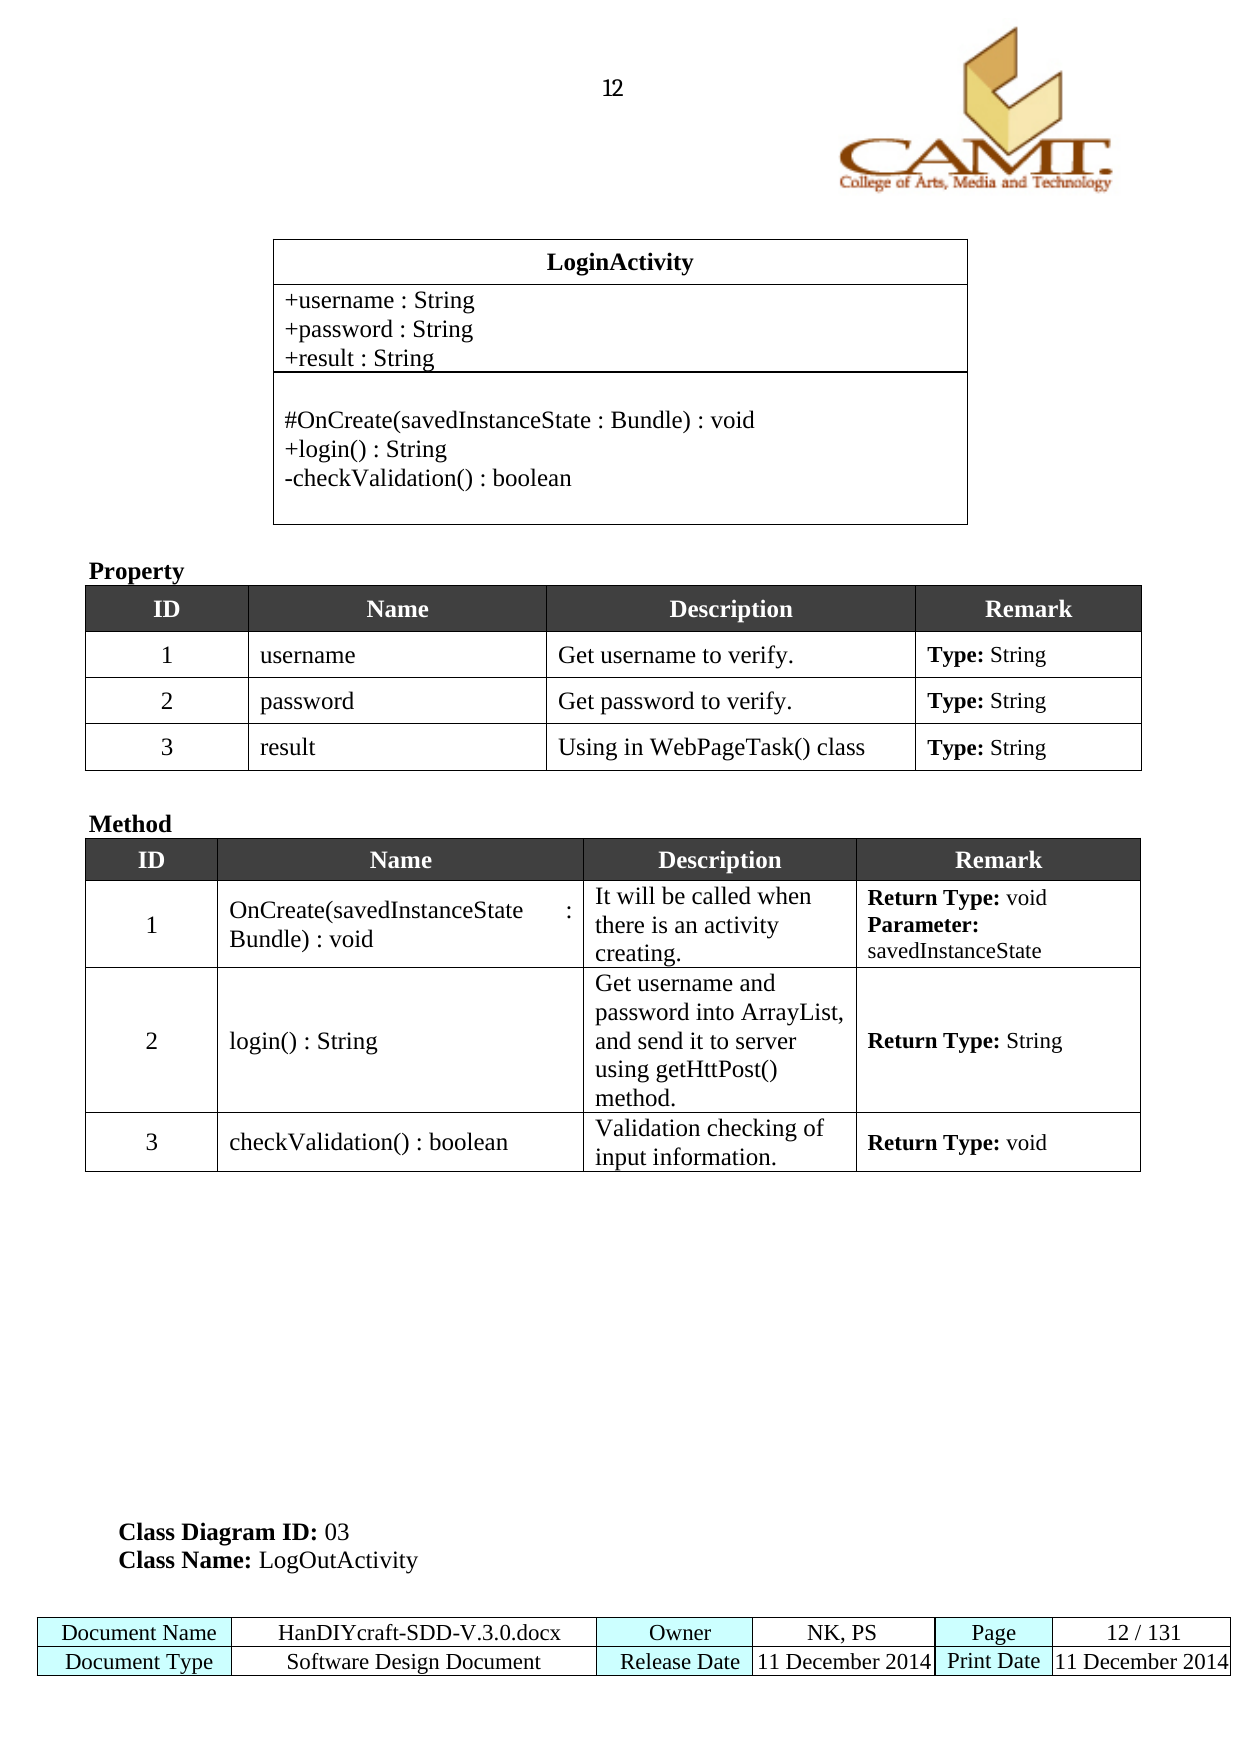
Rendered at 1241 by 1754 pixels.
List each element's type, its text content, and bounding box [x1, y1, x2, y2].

table_header ID [86, 586, 248, 631]
table_cell login() : String [218, 968, 583, 1112]
table_cell 1 [86, 632, 248, 677]
table_header Description [547, 586, 915, 631]
table_header Remark [857, 839, 1140, 880]
table_cell Get username and password into ArrayList, and send it to server using getHttPost() method. [584, 968, 856, 1112]
table_cell Validation checking of input information. [584, 1113, 856, 1171]
list Method [88, 809, 1108, 838]
table_cell OnCreate(savedInstanceState : Bundle) : void [218, 881, 583, 967]
table_cell Type: String [916, 632, 1141, 677]
table_header Description [584, 839, 856, 880]
table_cell Return Type: void Parameter: savedInstanceState [857, 881, 1140, 967]
table_cell password [249, 678, 546, 723]
table_cell Type: String [916, 724, 1141, 769]
table_header Name [218, 839, 583, 880]
table_cell Get username to verify. [547, 632, 915, 677]
table_cell 3 [86, 724, 248, 769]
table_cell Type: String [916, 678, 1141, 723]
table_cell result [249, 724, 546, 769]
table_header Name [249, 586, 546, 631]
table_cell Using in WebPageTask() class [547, 724, 915, 769]
table_cell 1 [86, 881, 217, 967]
table_header ID [86, 839, 217, 880]
table_cell Return Type: void [857, 1113, 1140, 1171]
list Property [88, 556, 1108, 585]
table_cell Return Type: String [857, 968, 1140, 1112]
table_cell checkValidation() : boolean [218, 1113, 583, 1171]
table_cell #OnCreate(savedInstanceState : Bundle) : void +login() : String -checkValidation() : boolean [274, 373, 967, 524]
table_cell username [249, 632, 546, 677]
table_cell 2 [86, 678, 248, 723]
table_cell Get password to verify. [547, 678, 915, 723]
table_cell +username : String +password : String +result : String [274, 285, 967, 371]
picture [755, 18, 1221, 207]
table_cell It will be called when there is an activity creating. [584, 881, 856, 967]
table_header LoginActivity [274, 240, 967, 284]
text Class Diagram ID: 03 [118, 1517, 1108, 1545]
table_cell 2 [86, 968, 217, 1112]
text Class Name: LogOutActivity [118, 1545, 1108, 1574]
table_header Remark [916, 586, 1141, 631]
table_cell 3 [86, 1113, 217, 1171]
